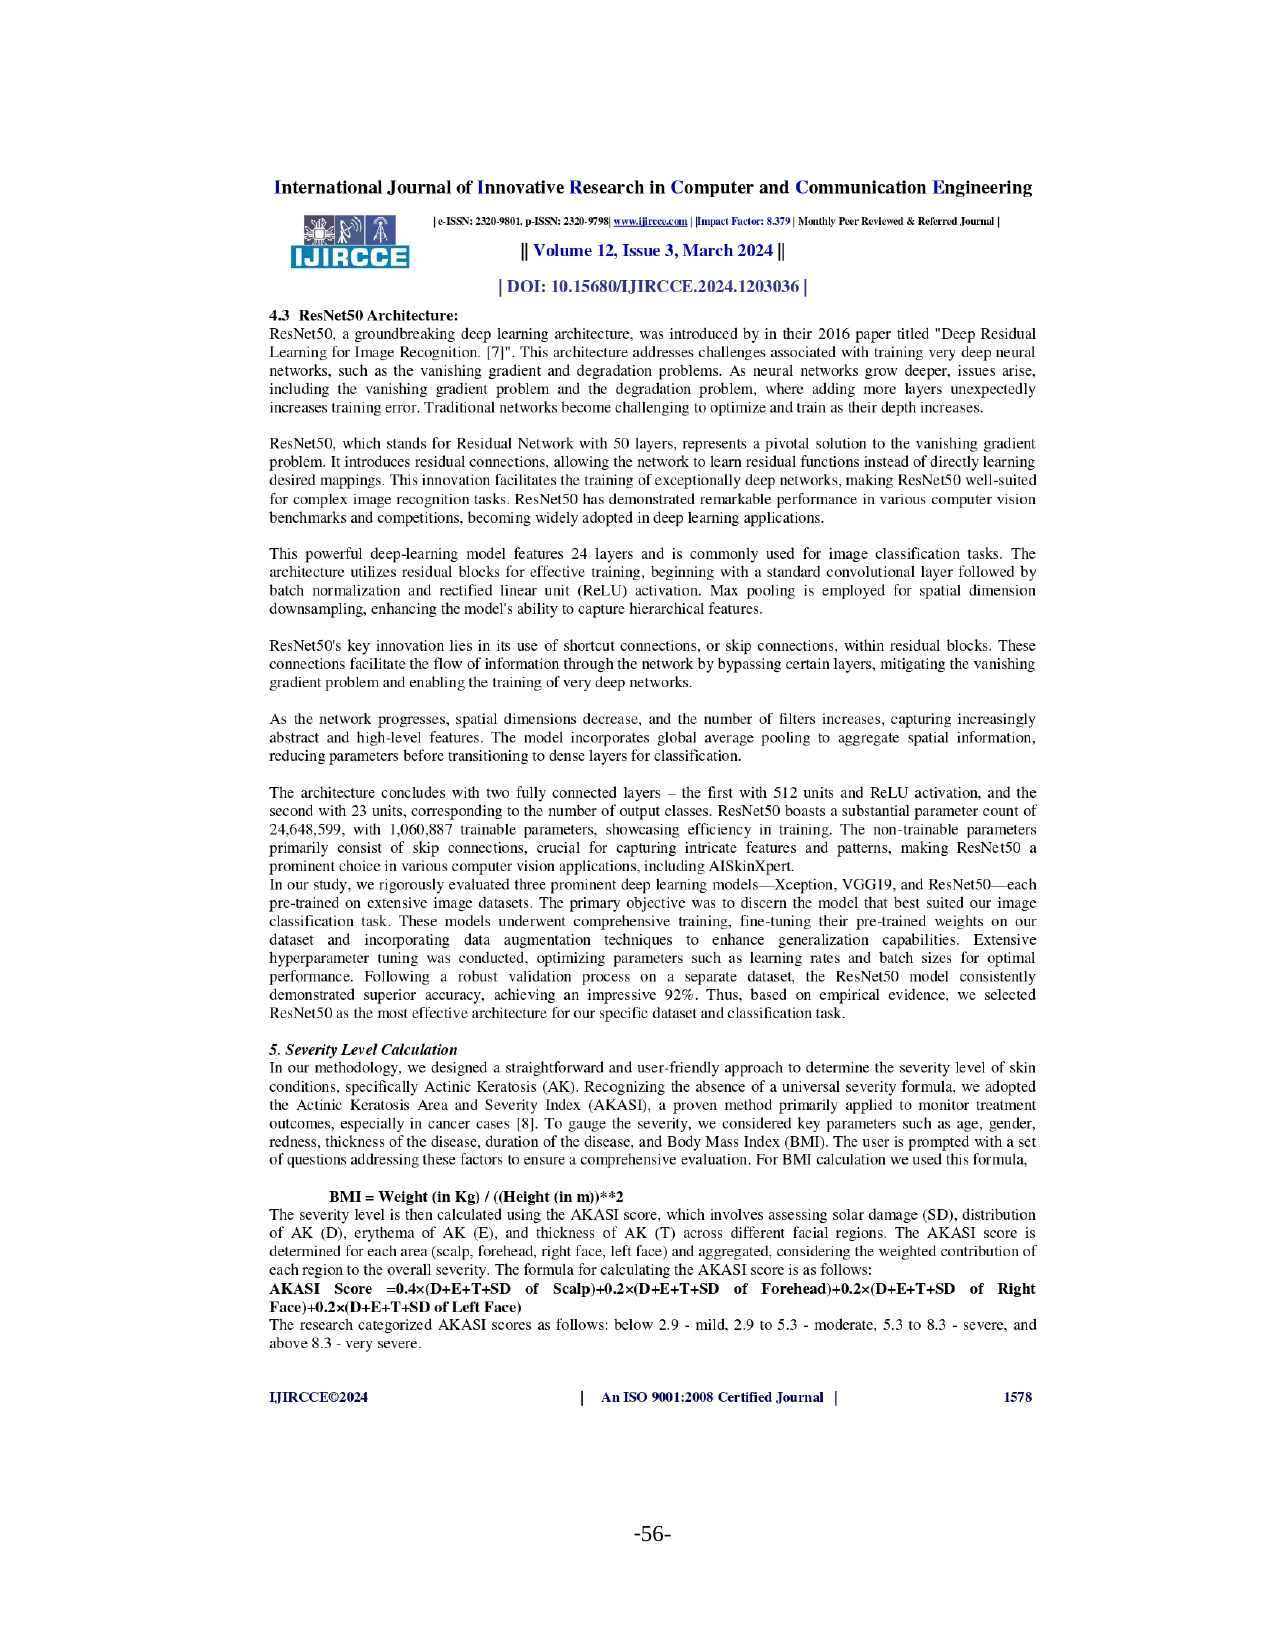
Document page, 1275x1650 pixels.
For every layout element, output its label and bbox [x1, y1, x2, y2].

picture [177, 118, 1128, 1462]
